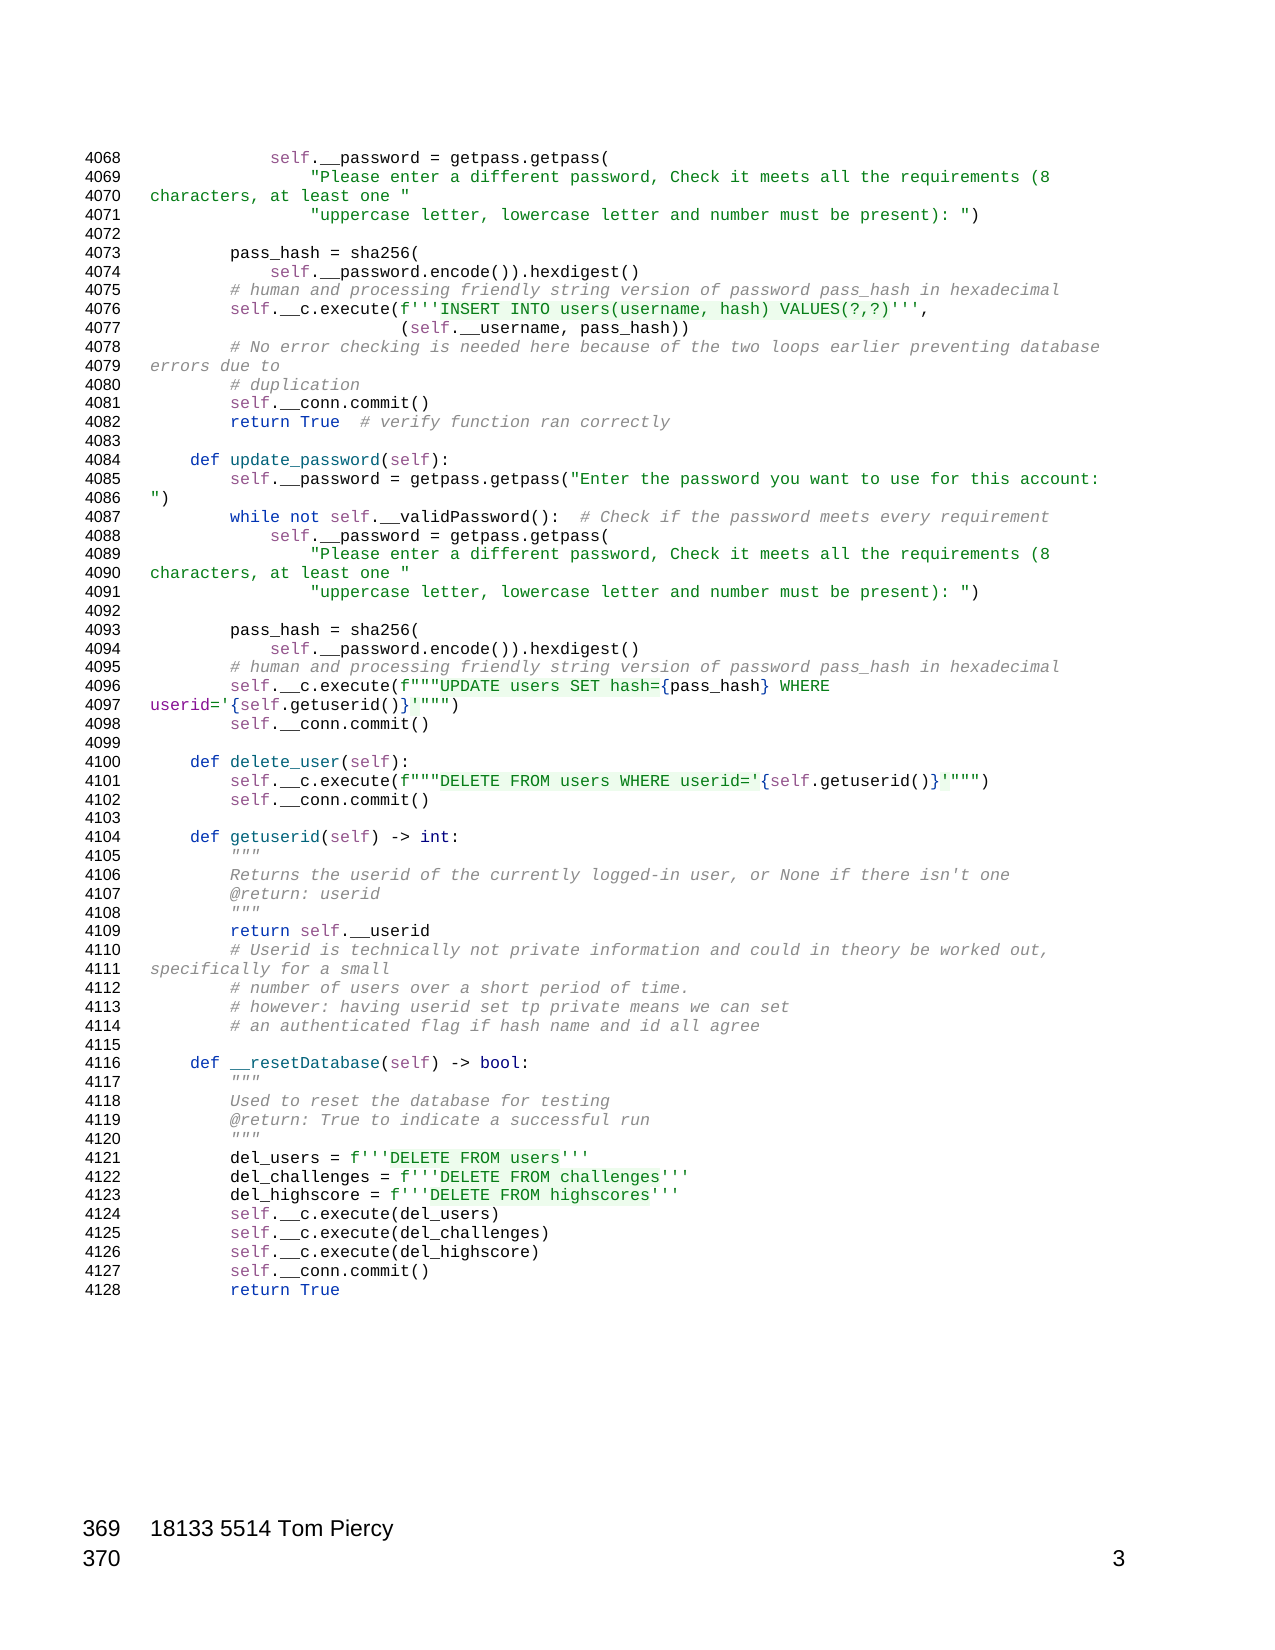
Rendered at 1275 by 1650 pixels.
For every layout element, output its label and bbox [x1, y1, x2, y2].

text [150, 150, 1125, 1300]
